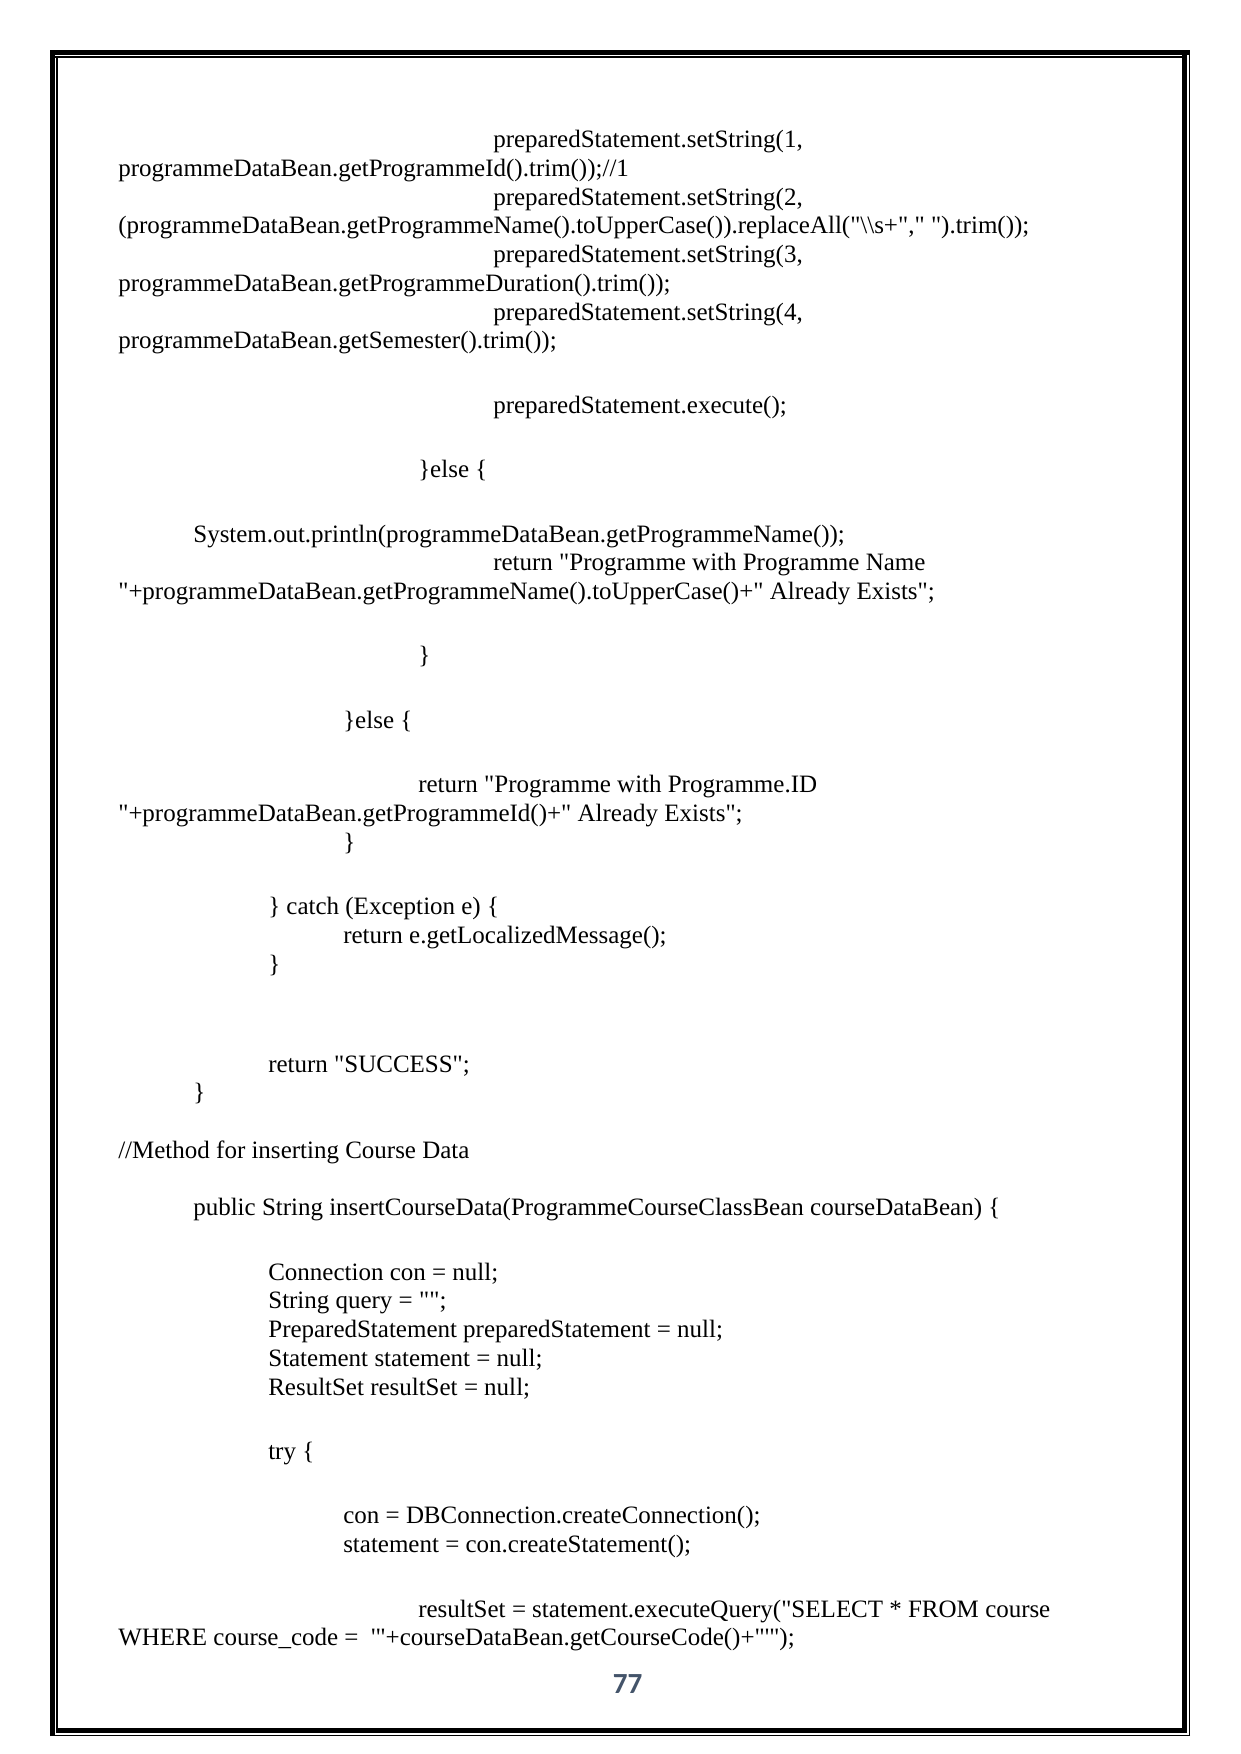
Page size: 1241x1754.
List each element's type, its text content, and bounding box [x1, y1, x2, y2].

text return e.getLocalizedMessage(); [118, 920, 1137, 949]
text } catch (Exception e) { [118, 891, 1137, 920]
text preparedStatement.execute(); [118, 390, 1137, 419]
text } [118, 949, 1137, 977]
text ResultSet resultSet = null; [118, 1372, 1137, 1401]
text String query = ""; [118, 1286, 1137, 1314]
text preparedStatement.setString(4, programmeDataBean.getSemester().trim()); [118, 297, 1137, 354]
text System.out.println(programmeDataBean.getProgrammeName()); [118, 483, 1137, 547]
text return "Programme with Programme Name "+programmeDataBean.getProgrammeName().toUpperCase()+" Already Exists"; [118, 547, 1137, 605]
text Statement statement = null; [118, 1343, 1137, 1372]
text } [118, 827, 1137, 856]
text con = DBConnection.createConnection(); [118, 1501, 1137, 1529]
text }else { [118, 705, 1137, 734]
text return "Programme with Programme.ID "+programmeDataBean.getProgrammeId()+" Already Exists"; [118, 769, 1137, 827]
text preparedStatement.setString(2, (programmeDataBean.getProgrammeName().toUpperCase()).replaceAll("\\s+"," ").trim()); [118, 182, 1137, 239]
text }else { [118, 454, 1137, 483]
text try { [118, 1436, 1137, 1465]
text //Method for inserting Course Data [118, 1135, 1137, 1164]
text statement = con.createStatement(); [118, 1529, 1137, 1558]
text resultSet = statement.executeQuery("SELECT * FROM course WHERE course_code = '"+courseDataBean.getCourseCode()+"'"); [118, 1594, 1137, 1651]
text return "SUCCESS"; [118, 1049, 1137, 1077]
text } [118, 1077, 1137, 1106]
text public String insertCourseData(ProgrammeCourseClassBean courseDataBean) { [118, 1192, 1137, 1221]
text } [118, 641, 1137, 669]
text Connection con = null; [118, 1257, 1137, 1286]
text preparedStatement.setString(1, programmeDataBean.getProgrammeId().trim());//1 [118, 124, 1137, 182]
text preparedStatement.setString(3, programmeDataBean.getProgrammeDuration().trim()); [118, 239, 1137, 297]
text PreparedStatement preparedStatement = null; [118, 1314, 1137, 1343]
